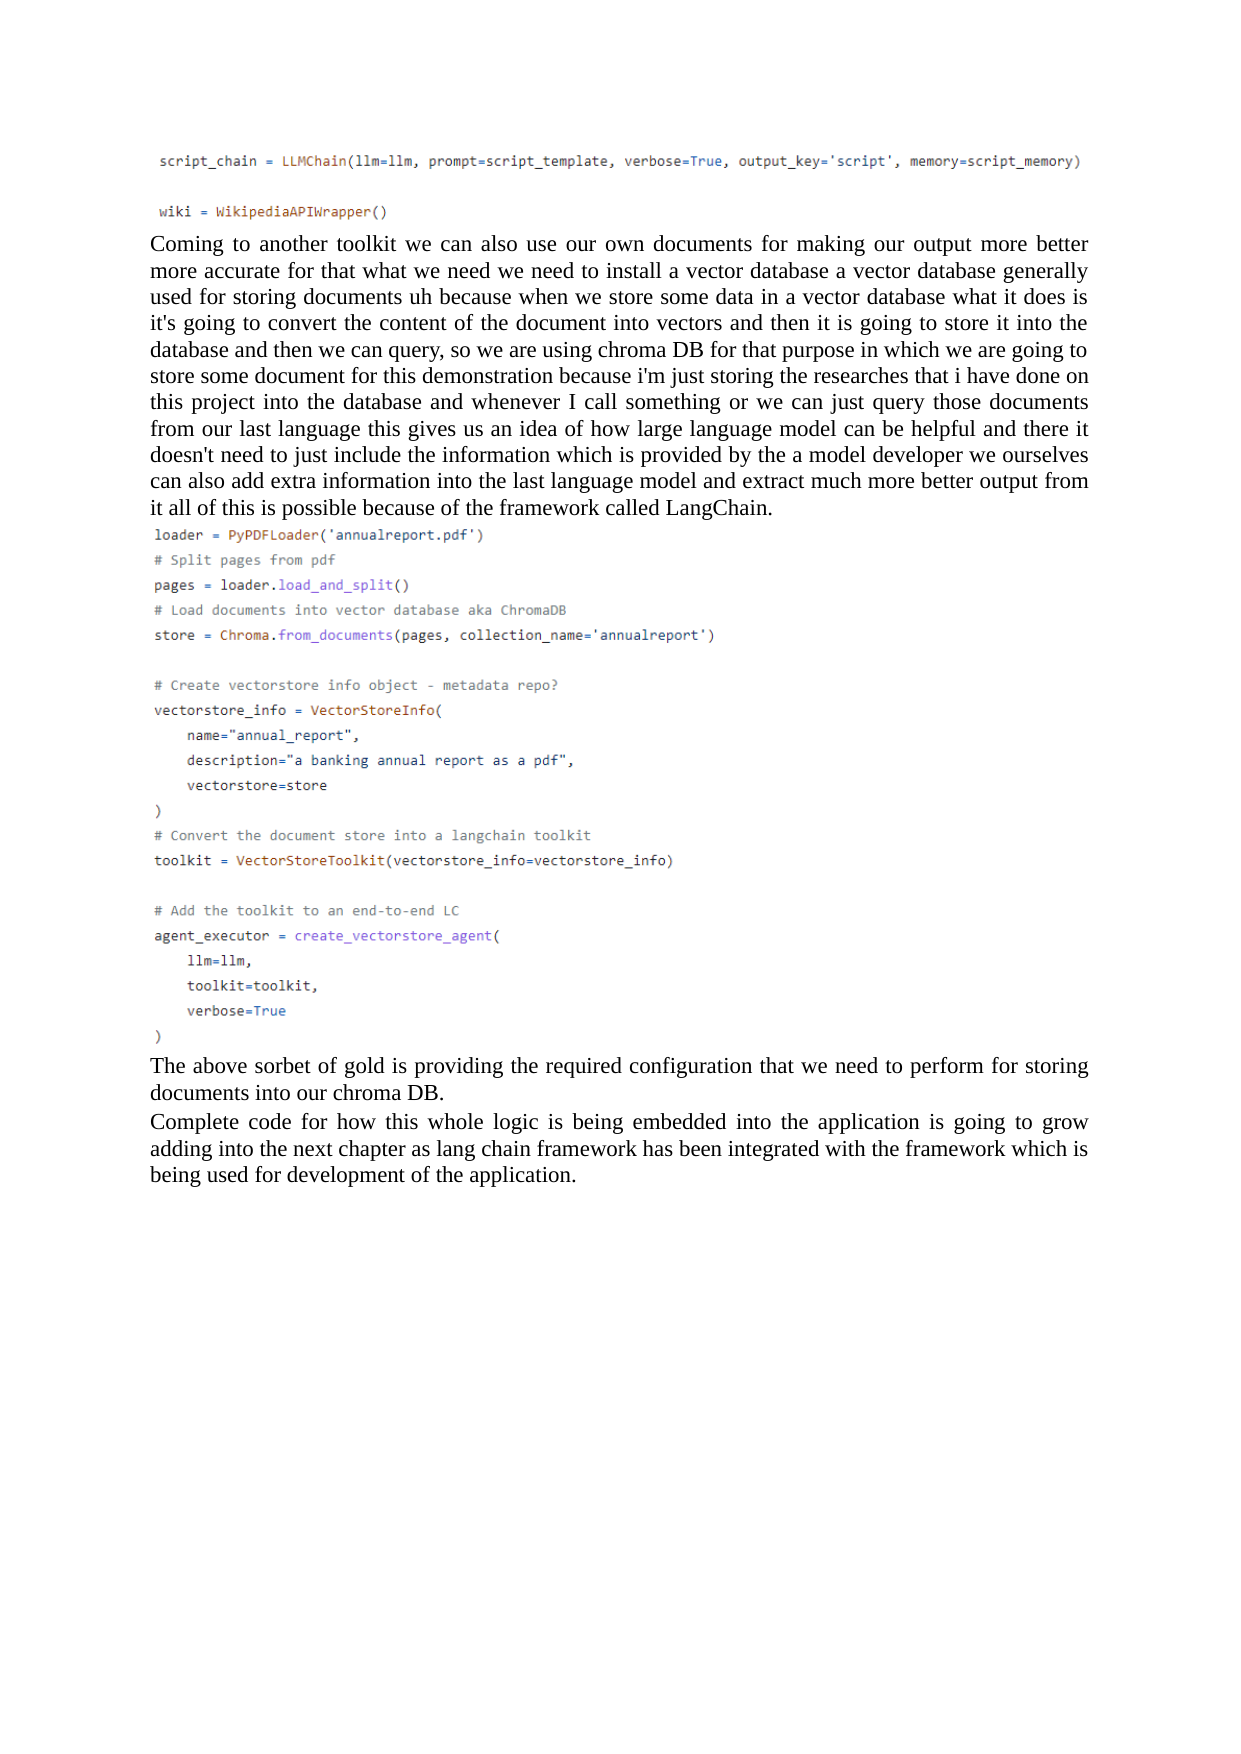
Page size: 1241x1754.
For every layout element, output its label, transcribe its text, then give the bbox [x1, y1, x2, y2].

text The above sorbet of gold is providing the required configuration that we need to perform for storing documents into our chroma DB. [150, 1052, 1090, 1105]
text Complete code for how this whole logic is being embedded into the application is going to grow adding into the next chapter as lang chain framework has been integrated with the framework which is being used for development of the application. [150, 1108, 1090, 1187]
text Coming to another toolkit we can also use our own documents for making our output more better more accurate for that what we need we need to install a vector database a vector database generally used for storing documents uh because when we store some data in a vector database what it does is it's going to convert the content of the document into vectors and then it is going to store it into the database and then we can query, so we are using chroma DB for that purpose in which we are going to store some document for this demonstration because i'm just storing the researches that i have done on this project into the database and whenever I call something or we can just query those documents from our last language this gives us an idea of how large language model can be helpful and there it doesn't need to just include the information which is provided by the a model developer we ourselves can also add extra information into the last language model and extract much more better output from it all of this is possible because of the framework called LangChain. [150, 230, 1090, 520]
picture [150, 523, 1032, 1050]
picture [150, 150, 1091, 228]
